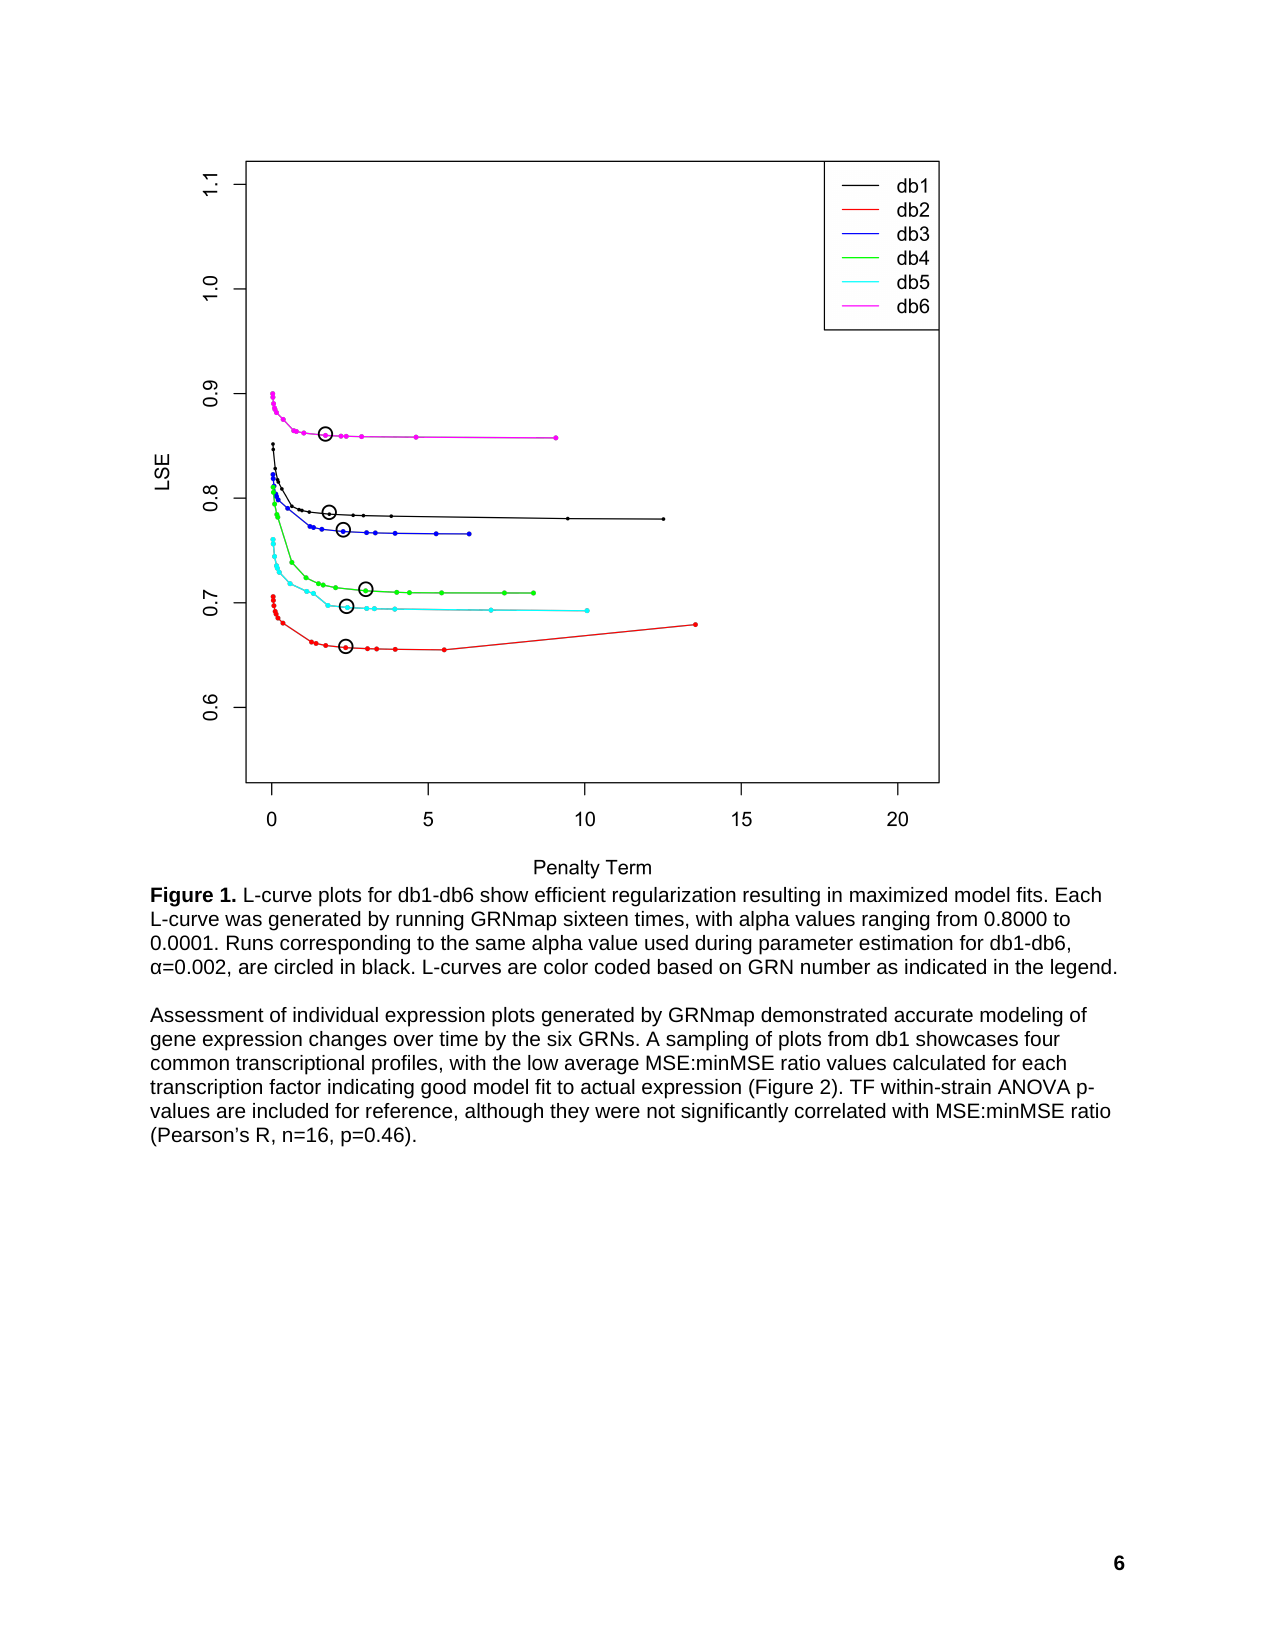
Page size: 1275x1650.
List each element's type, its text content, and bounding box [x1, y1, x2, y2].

text Figure 1. L-curve plots for db1-db6 show efficient regularization resulting in maximized model fits. Each L-curve was generated by running GRNmap sixteen times, with alpha values ranging from 0.8000 to 0.0001. Runs corresponding to the same alpha value used during parameter estimation for db1-db6, α=0.002, are circled in black. L-curves are color coded based on GRN number as indicated in the legend. [150, 883, 1125, 979]
text Assessment of individual expression plots generated by GRNmap demonstrated accurate modeling of gene expression changes over time by the six GRNs. A sampling of plots from db1 showcases four common transcriptional profiles, with the low average MSE:minMSE ratio values calculated for each transcription factor indicating good model fit to actual expression (Figure 2). TF within-strain ANOVA p-values are included for reference, although they were not significantly correlated with MSE:minMSE ratio (Pearson’s R, n=16, p=0.46). [150, 1003, 1125, 1147]
